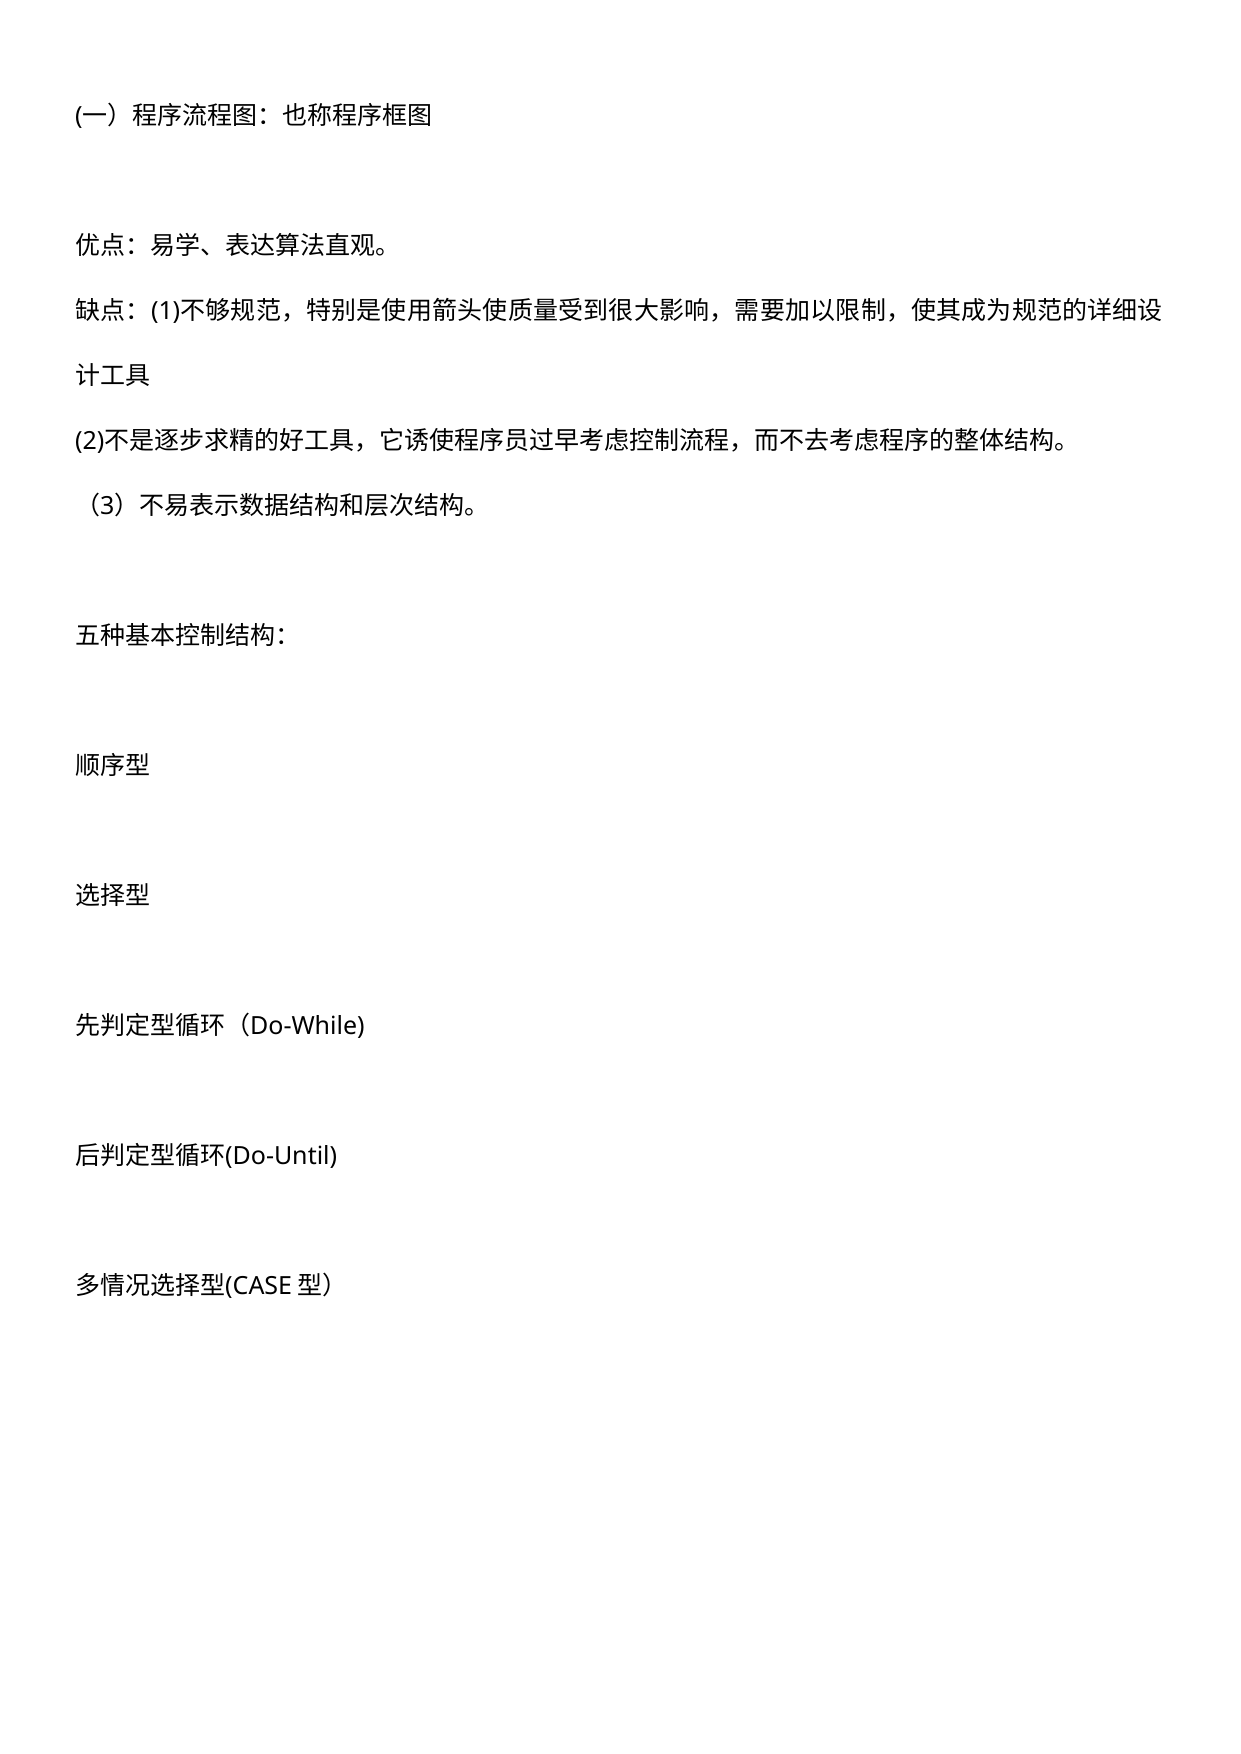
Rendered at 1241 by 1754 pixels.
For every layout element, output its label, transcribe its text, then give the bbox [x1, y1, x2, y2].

text 缺点：(1)不够规范，特别是使用箭头使质量受到很大影响，需要加以限制，使其成为规范的详细设计工具 [75, 276, 1165, 406]
text （3）不易表示数据结构和层次结构。 [75, 471, 1165, 536]
text 多情况选择型(CASE型） [75, 1251, 1165, 1316]
text 后判定型循环(Do-Until) [75, 1121, 1165, 1186]
text (2)不是逐步求精的好工具，它诱使程序员过早考虑控制流程，而不去考虑程序的整体结构。 [75, 406, 1165, 471]
text 优点：易学、表达算法直观。 [75, 211, 1165, 276]
text 五种基本控制结构： [75, 601, 1165, 666]
text 先判定型循环（Do-While) [75, 991, 1165, 1056]
text 顺序型 [75, 731, 1165, 796]
text (一）程序流程图：也称程序框图 [75, 81, 1165, 146]
text 选择型 [75, 861, 1165, 926]
